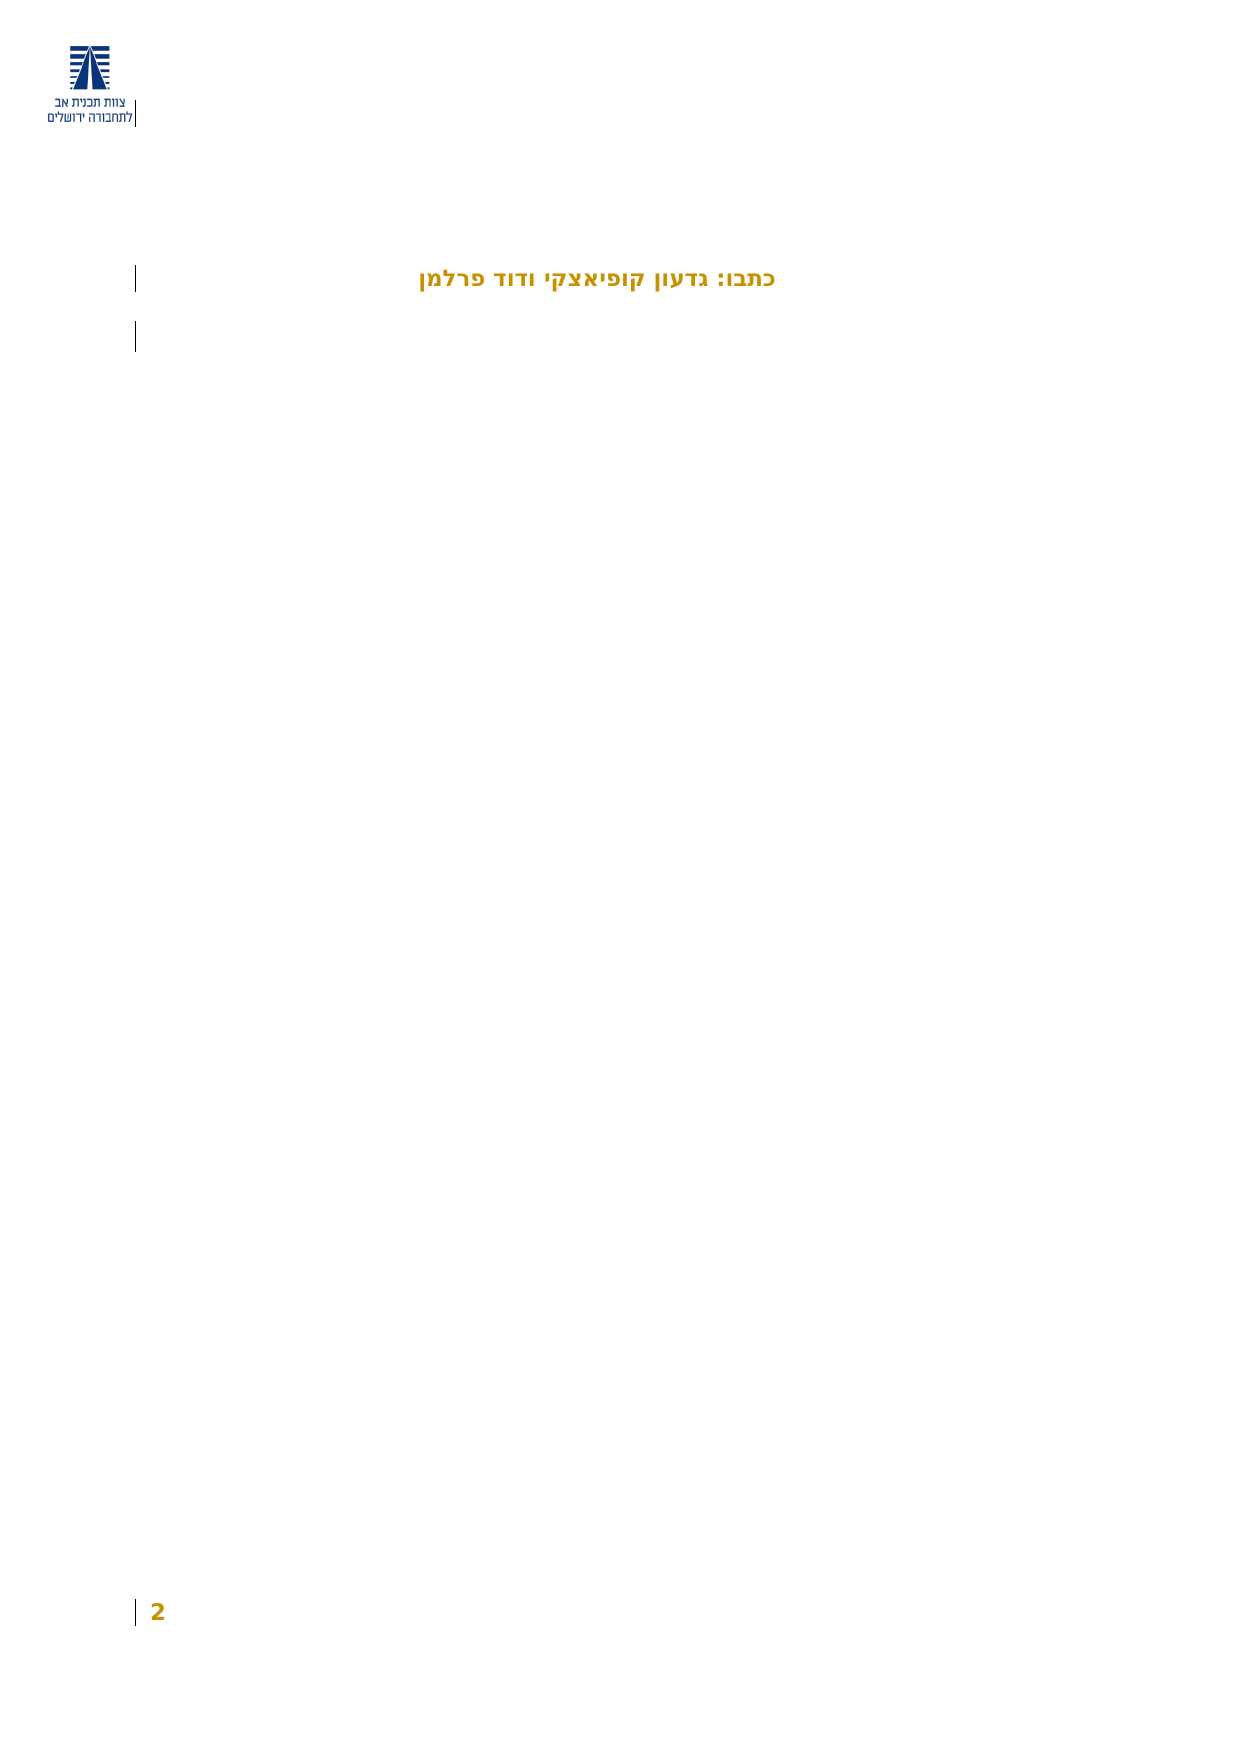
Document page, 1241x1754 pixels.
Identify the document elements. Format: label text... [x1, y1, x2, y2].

picture [28, 18, 150, 150]
text כתבו: גדעון קופיאצקי ודוד פרלמן [150, 265, 1044, 292]
